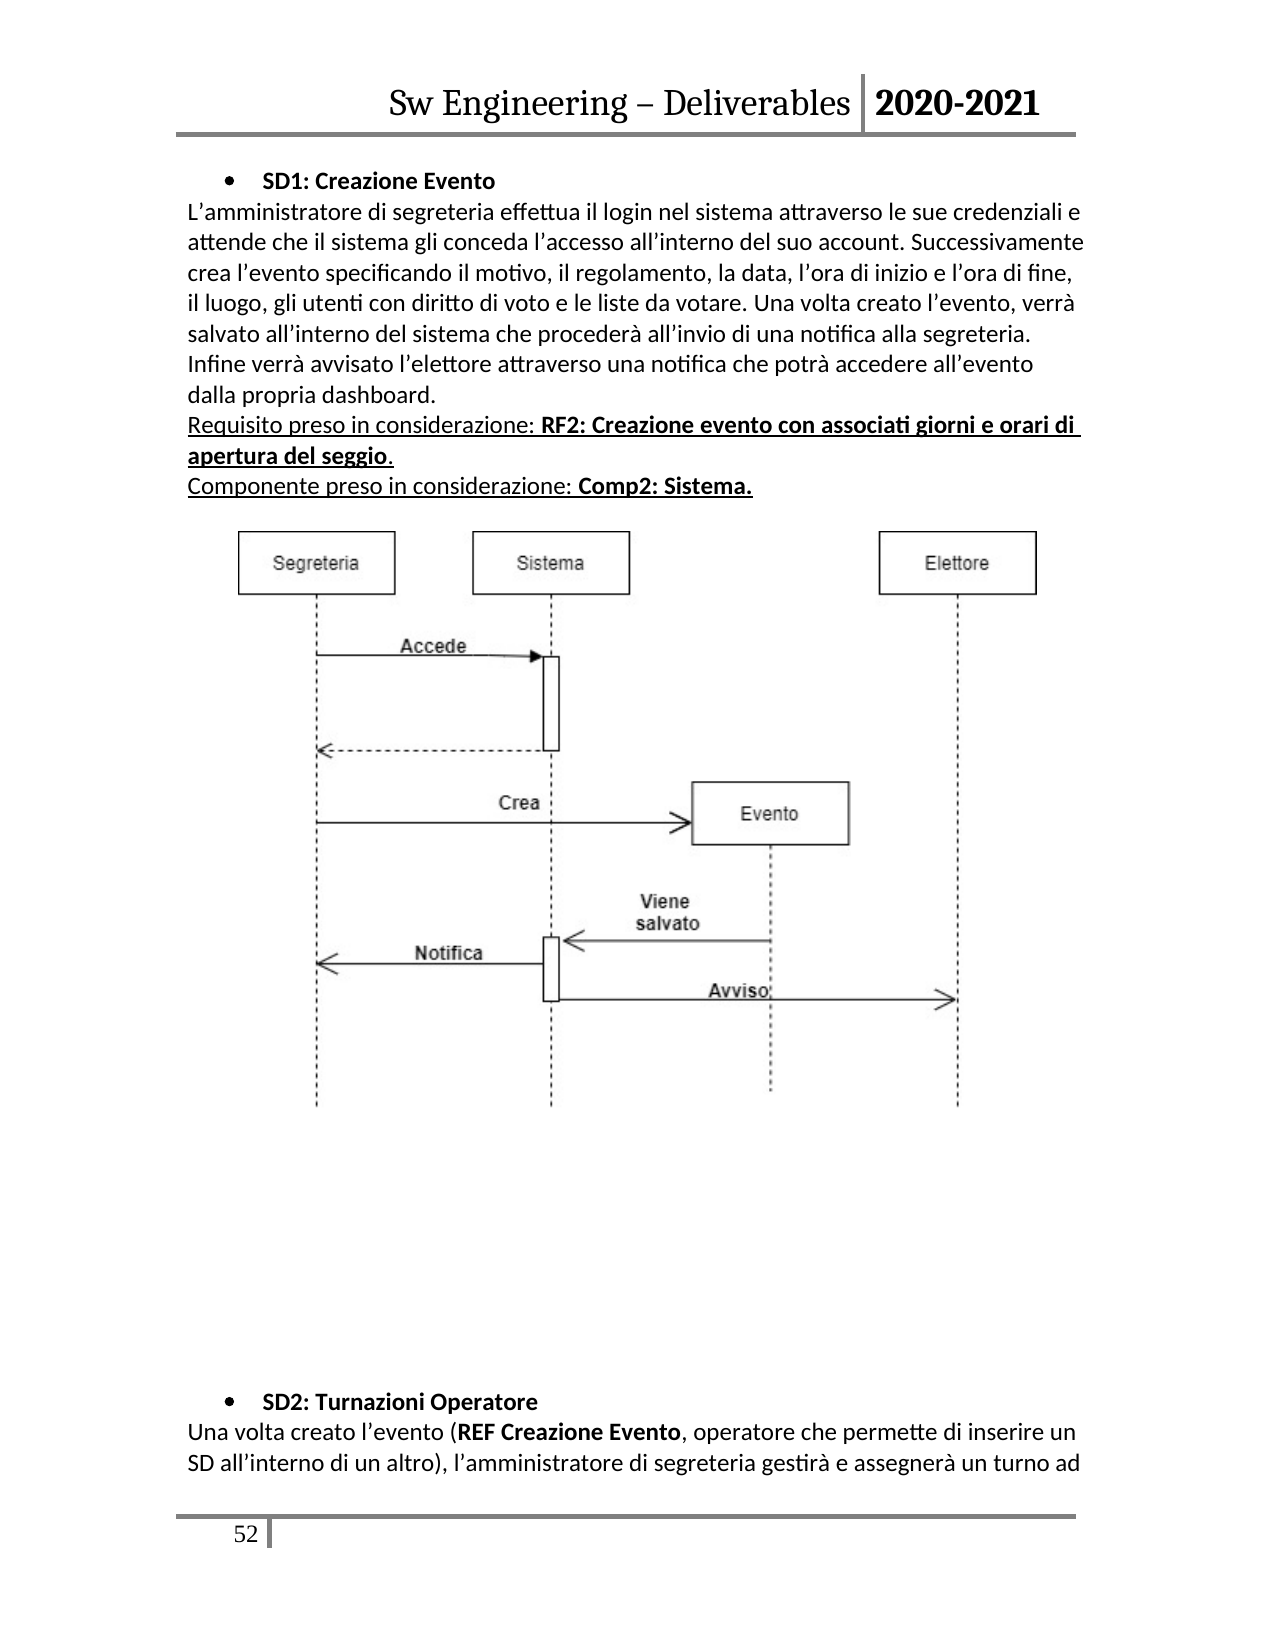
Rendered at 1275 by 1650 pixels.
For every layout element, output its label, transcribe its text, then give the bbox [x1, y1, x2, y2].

list SD1: Creazione Evento [225, 165, 1087, 196]
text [187, 1417, 1087, 1478]
text Requisito preso in considerazione: RF2: Creazione evento con associati giorni e orari di apertura del seggio. [187, 409, 1087, 471]
list SD2: Turnazioni Operatore [225, 1386, 1087, 1417]
picture [238, 531, 1037, 1112]
text Componente preso in considerazione: Comp2: Sistema. [187, 471, 1087, 501]
text L’amministratore di segreteria effettua il login nel sistema attraverso le sue credenziali e attende che il sistema gli conceda l’accesso all’interno del suo account. Successivamente crea l’evento specificando il motivo, il regolamento, la data, l’ora di inizio e l’ora di fine, il luogo, gli utenti con diritto di voto e le liste da votare. Una volta creato l’evento, verrà salvato all’interno del sistema che procederà all’invio di una notifica alla segreteria. Infine verrà avvisato l’elettore attraverso una notifica che potrà accedere all’evento dalla propria dashboard. [187, 196, 1087, 409]
